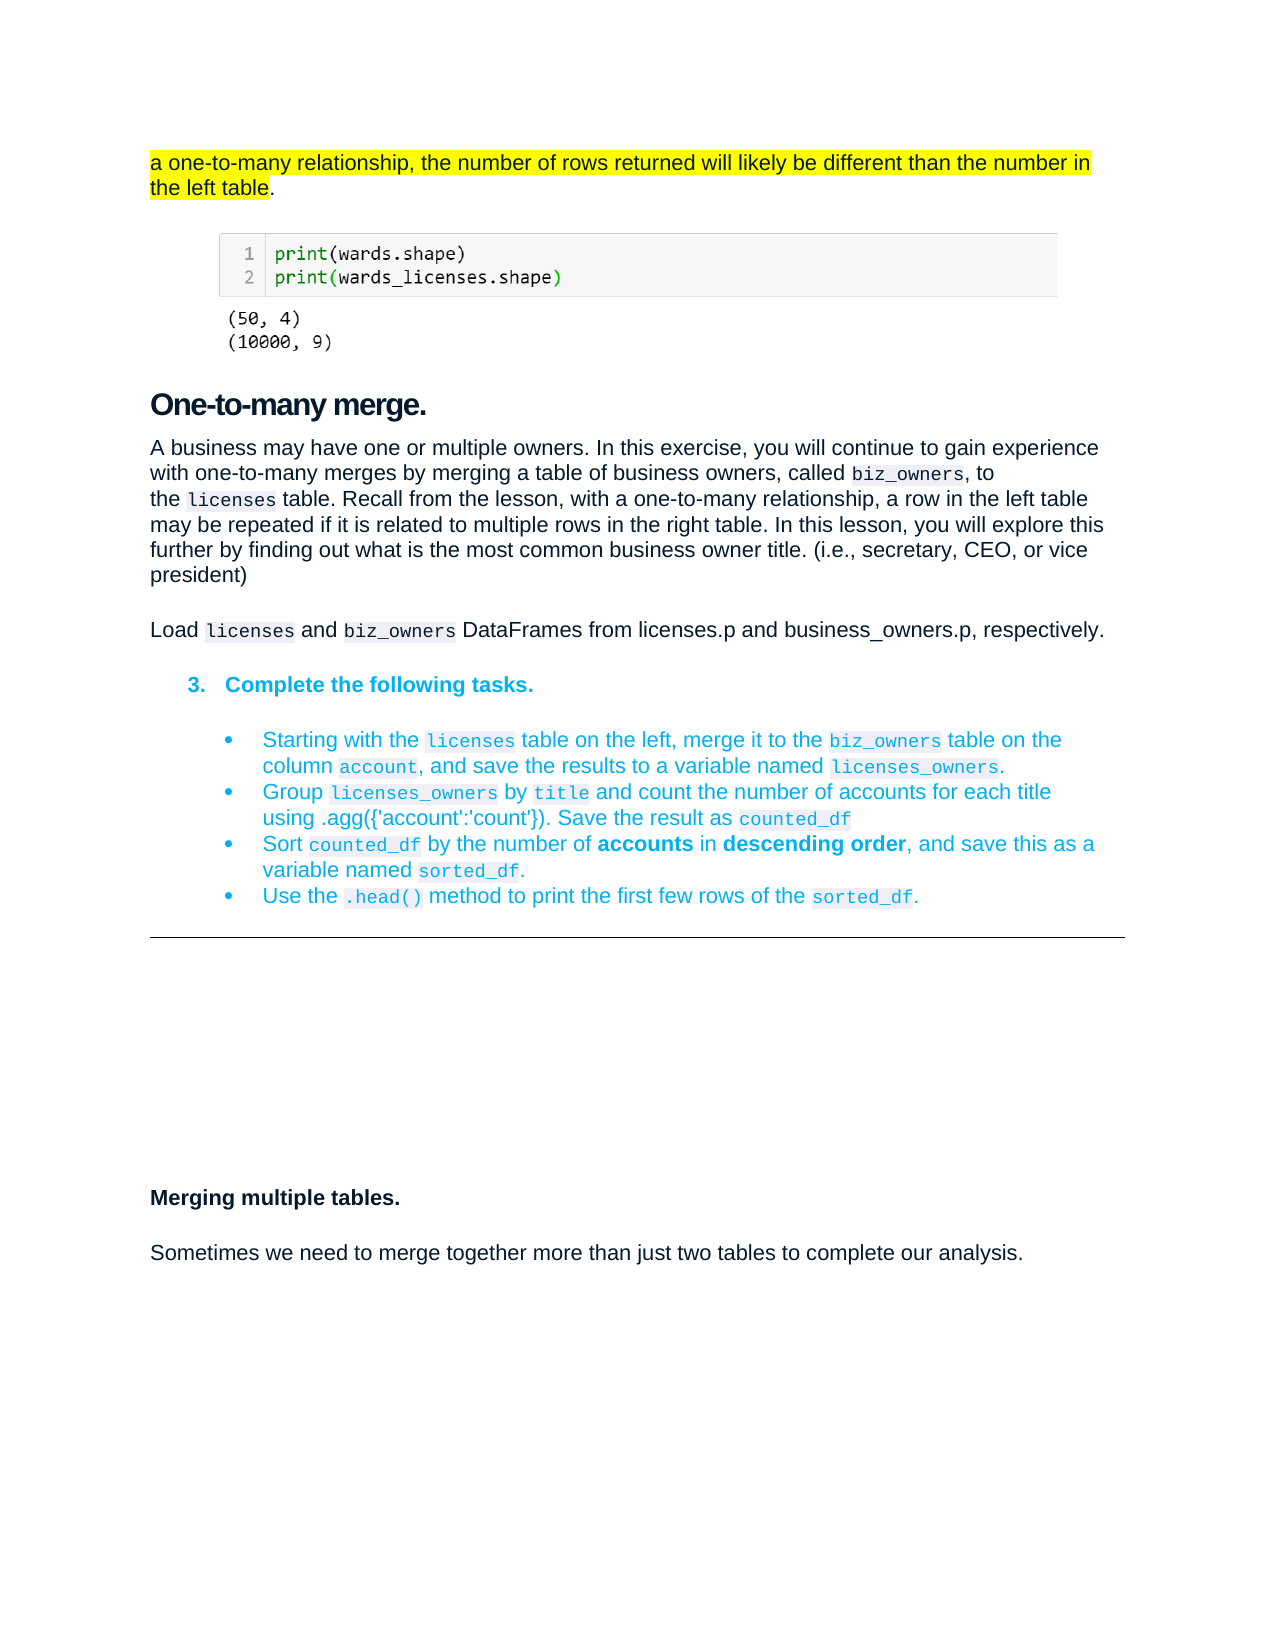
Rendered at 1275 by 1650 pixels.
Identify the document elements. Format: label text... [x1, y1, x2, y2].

text Sometimes we need to merge together more than just two tables to complete our analysis. [150, 1239, 1125, 1264]
list Starting with the licenses table on the left, merge it to the biz_owners table on the column account, and save the results to a variable named licenses_owners. [225, 726, 1125, 779]
list Complete the following tasks. [187, 672, 1125, 697]
text Merging multiple tables. [150, 1185, 1125, 1210]
subtitle One-to-many merge. [150, 386, 1125, 422]
text Load licenses and biz_owners DataFrames from licenses.p and business_owners.p, respectively. [150, 617, 1125, 643]
picture [217, 229, 1058, 357]
list Group licenses_owners by title and count the number of accounts for each title using .agg({'account':'count'}). Save the result as counted_df [225, 779, 1125, 831]
text A business may have one or multiple owners. In this exercise, you will continue to gain experience with one-to-many merges by merging a table of business owners, called biz_owners, to the licenses table. Recall from the lesson, with a one-to-many relationship, a row in the left table may be repeated if it is related to multiple rows in the right table. In this lesson, you will explore this further by finding out what is the most common business owner title. (i.e., secretary, CEO, or vice president) [150, 434, 1125, 588]
list Sort counted_df by the number of accounts in descending order, and save this as a variable named sorted_df. [225, 831, 1125, 883]
list Use the .head() method to print the first few rows of the sorted_df. [225, 883, 1125, 909]
